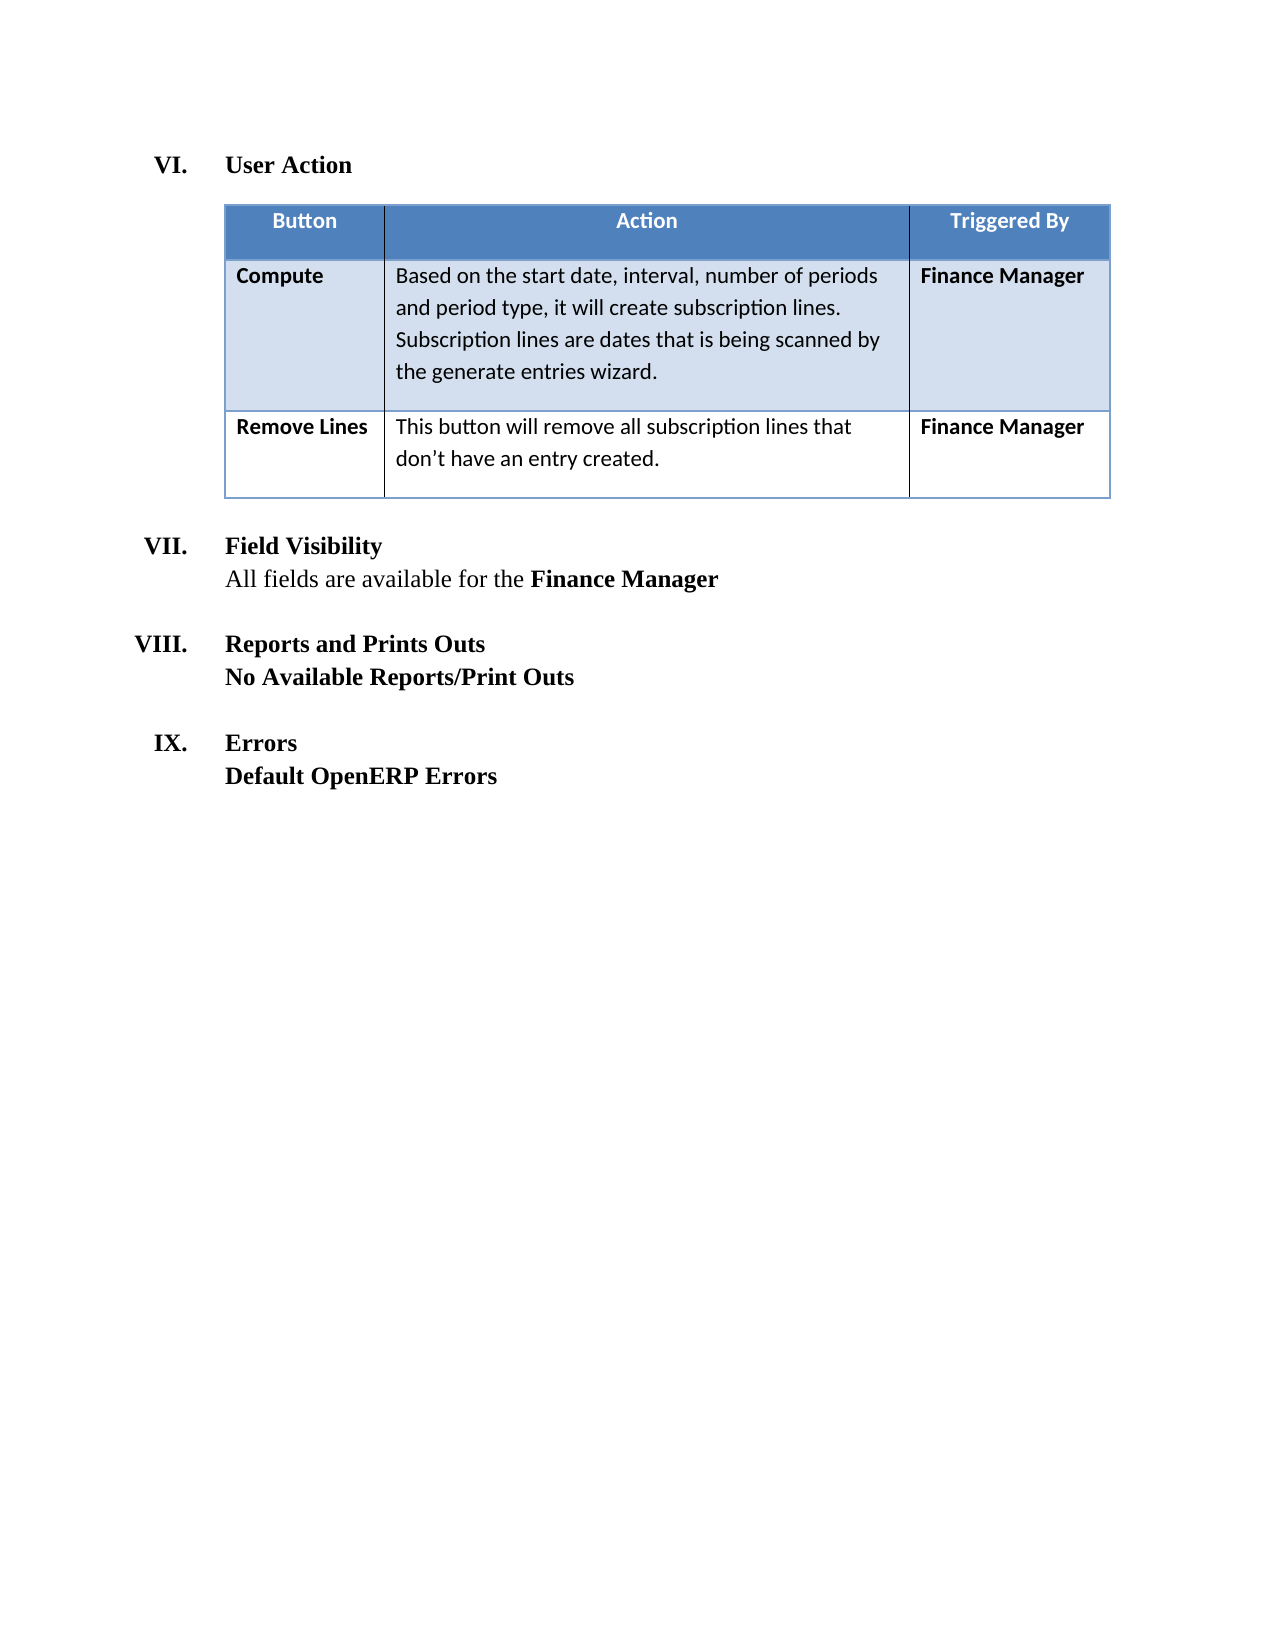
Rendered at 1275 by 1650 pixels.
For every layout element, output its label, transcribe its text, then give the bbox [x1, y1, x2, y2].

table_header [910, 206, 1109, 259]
list User Action [187, 150, 1125, 179]
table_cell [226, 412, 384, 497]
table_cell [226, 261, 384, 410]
list No Available Reports/Print Outs [225, 662, 1125, 691]
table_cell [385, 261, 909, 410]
list All fields are available for the Finance Manager [225, 564, 1125, 593]
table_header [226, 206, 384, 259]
list Default OpenERP Errors [225, 761, 1125, 789]
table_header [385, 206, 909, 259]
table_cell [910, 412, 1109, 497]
list Errors [187, 728, 1125, 756]
list Field Visibility [187, 531, 1125, 560]
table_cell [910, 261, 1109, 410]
list Reports and Prints Outs [187, 629, 1125, 658]
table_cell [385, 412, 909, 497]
